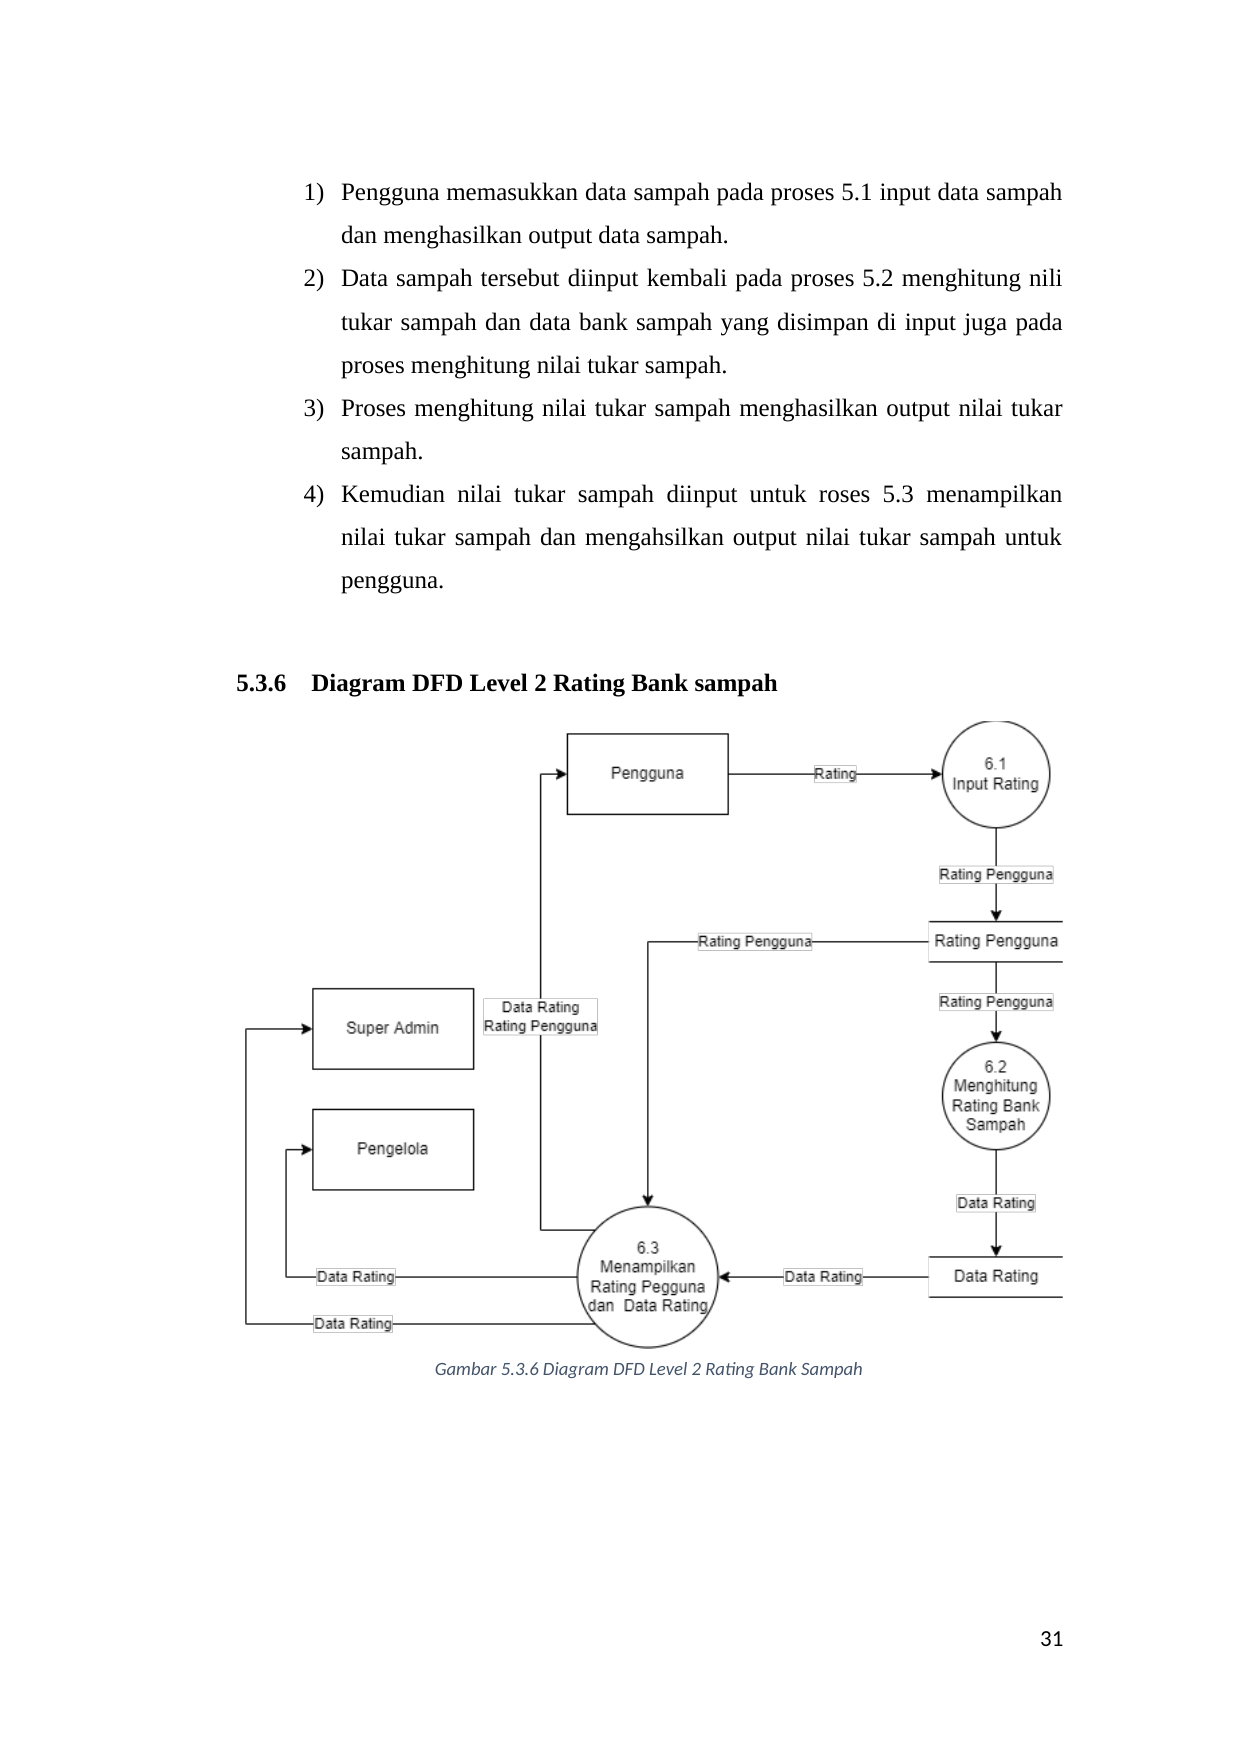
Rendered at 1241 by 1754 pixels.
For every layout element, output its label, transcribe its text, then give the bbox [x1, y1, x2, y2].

list Proses menghitung nilai tukar sampah menghasilkan output nilai tukar sampah. [303, 393, 1063, 465]
picture [236, 721, 1063, 1349]
list Pengguna memasukkan data sampah pada proses 5.1 input data sampah dan menghasilkan output data sampah. [303, 177, 1063, 249]
list Kemudian nilai tukar sampah diinput untuk roses 5.3 menampilkan nilai tukar sampah dan mengahsilkan output nilai tukar sampah untuk pengguna. [303, 479, 1063, 594]
subtitle Diagram DFD Level 2 Rating Bank sampah [236, 668, 1063, 697]
list Data sampah tersebut diinput kembali pada proses 5.2 menghitung nili tukar sampah dan data bank sampah yang disimpan di input juga pada proses menghitung nilai tukar sampah. [303, 263, 1063, 378]
